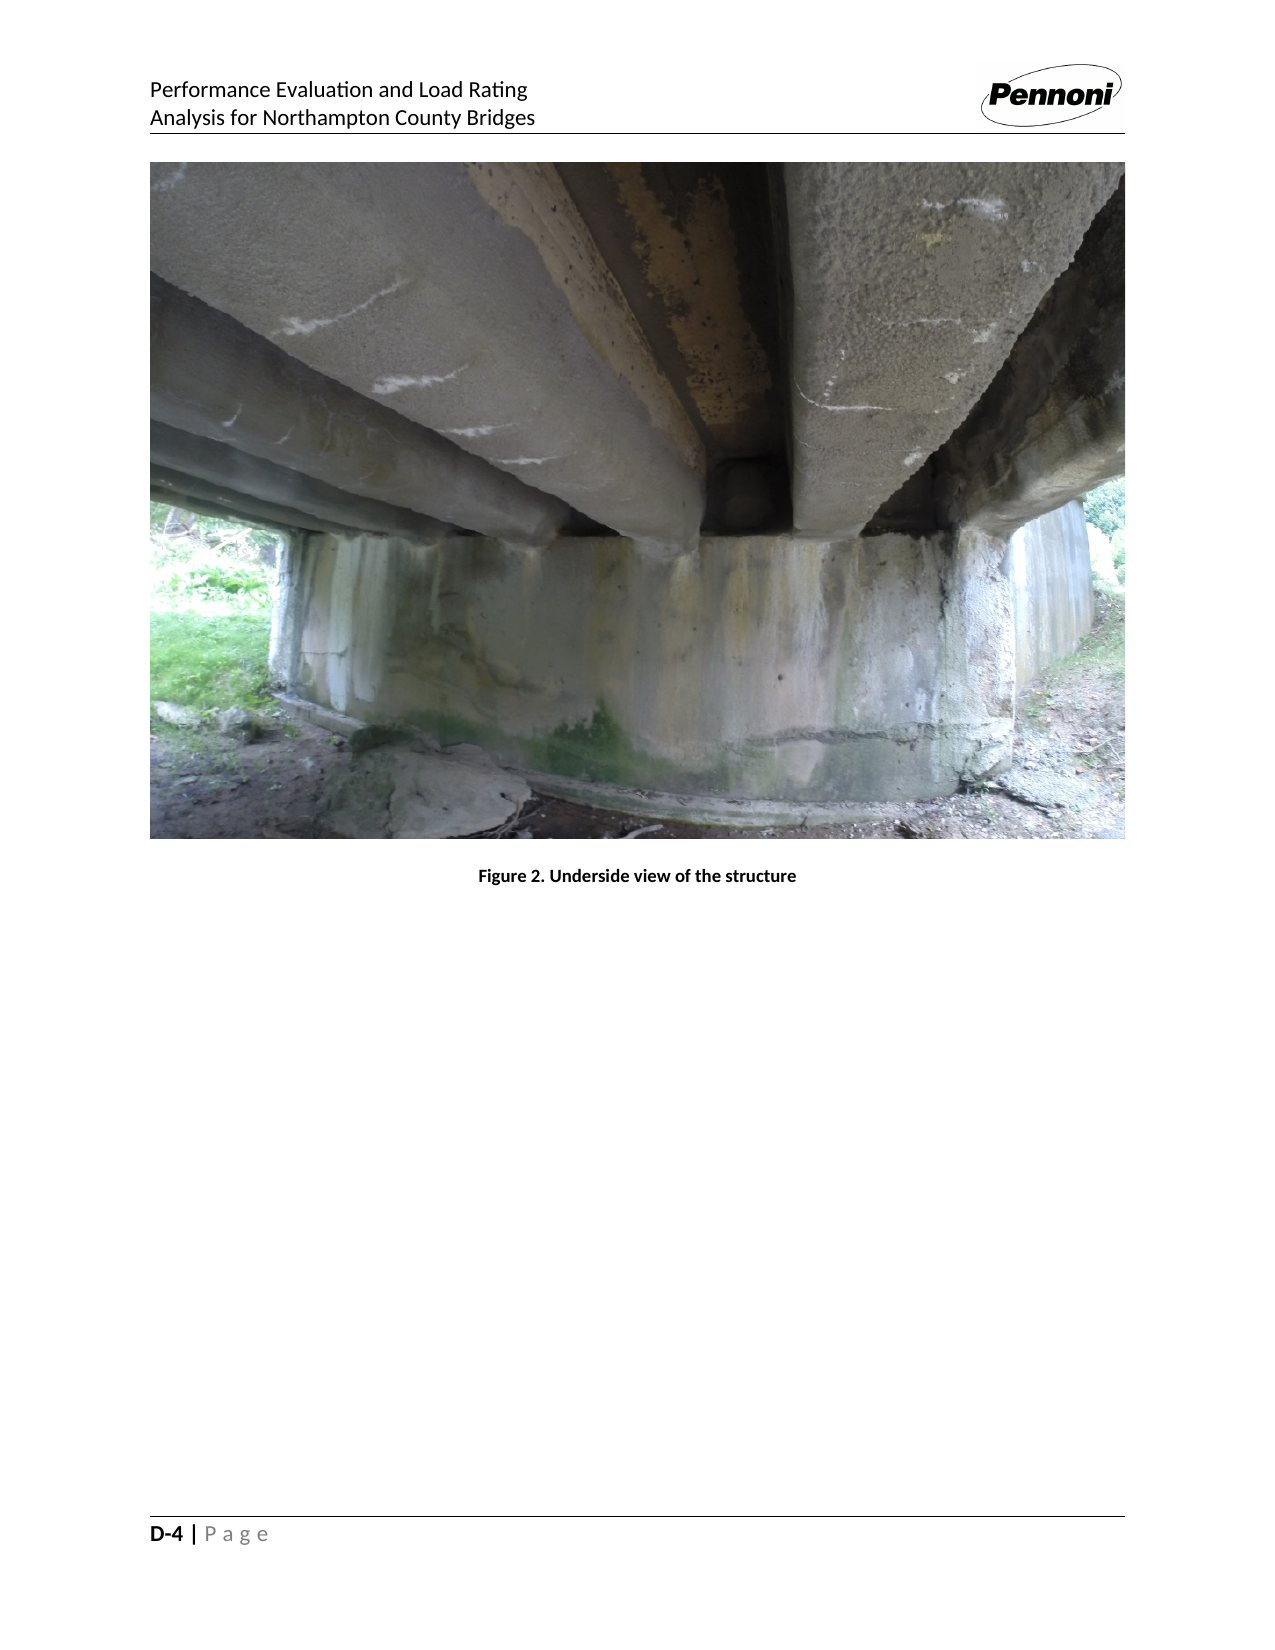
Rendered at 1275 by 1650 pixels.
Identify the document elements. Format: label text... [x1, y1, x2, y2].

text Figure 2. Underside view of the structure [150, 864, 1125, 887]
picture [976, 61, 1125, 132]
picture [150, 162, 1125, 839]
